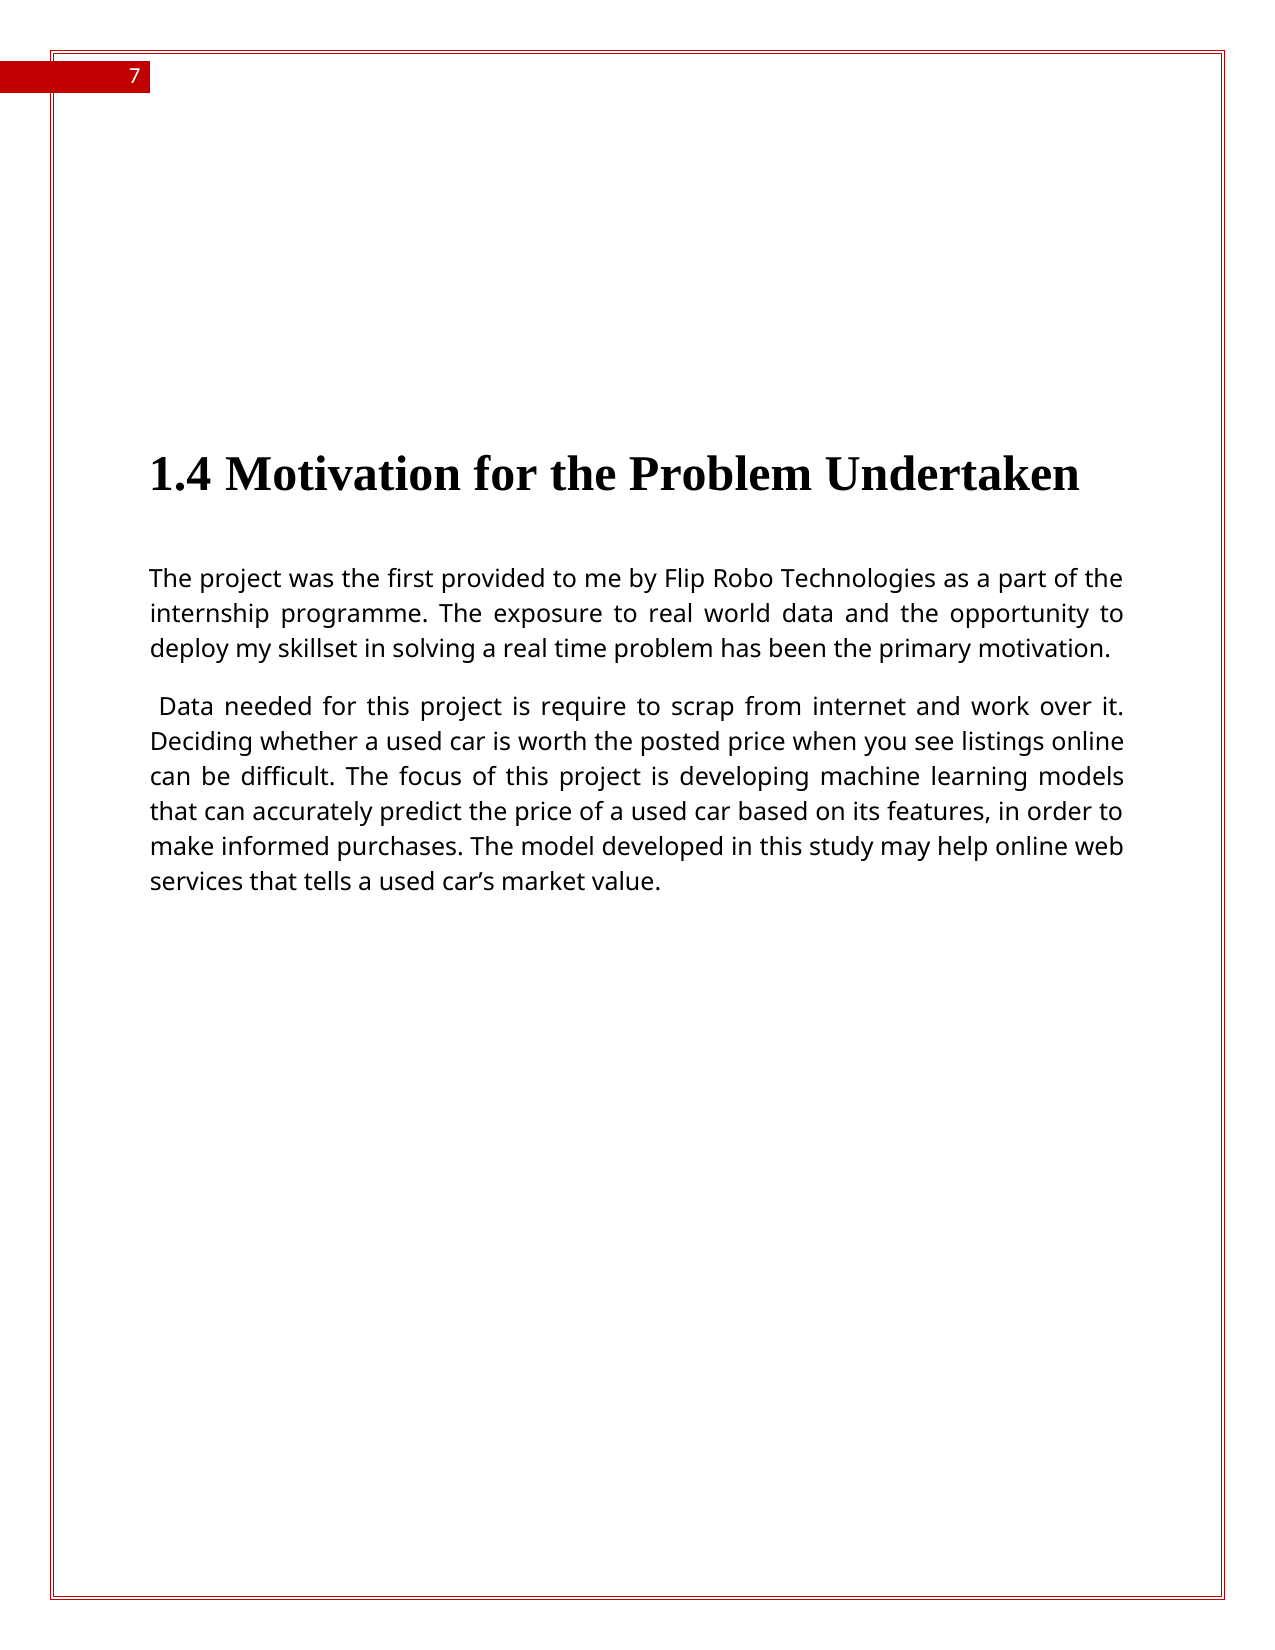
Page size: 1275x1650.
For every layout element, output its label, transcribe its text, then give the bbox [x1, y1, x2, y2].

subtitle 1.4 Motivation for the Problem Undertaken [148, 447, 1126, 502]
text The project was the first provided to me by Flip Robo Technologies as a part of the internship programme. The exposure to real world data and the opportunity to deploy my skillset in solving a real time problem has been the primary motivation. [148, 560, 1126, 664]
text Data needed for this project is require to scrap from internet and work over it. Deciding whether a used car is worth the posted price when you see listings online can be difficult. The focus of this project is developing machine learning models that can accurately predict the price of a used car based on its features, in order to make informed purchases. The model developed in this study may help online web services that tells a used car’s market value. [148, 689, 1126, 898]
